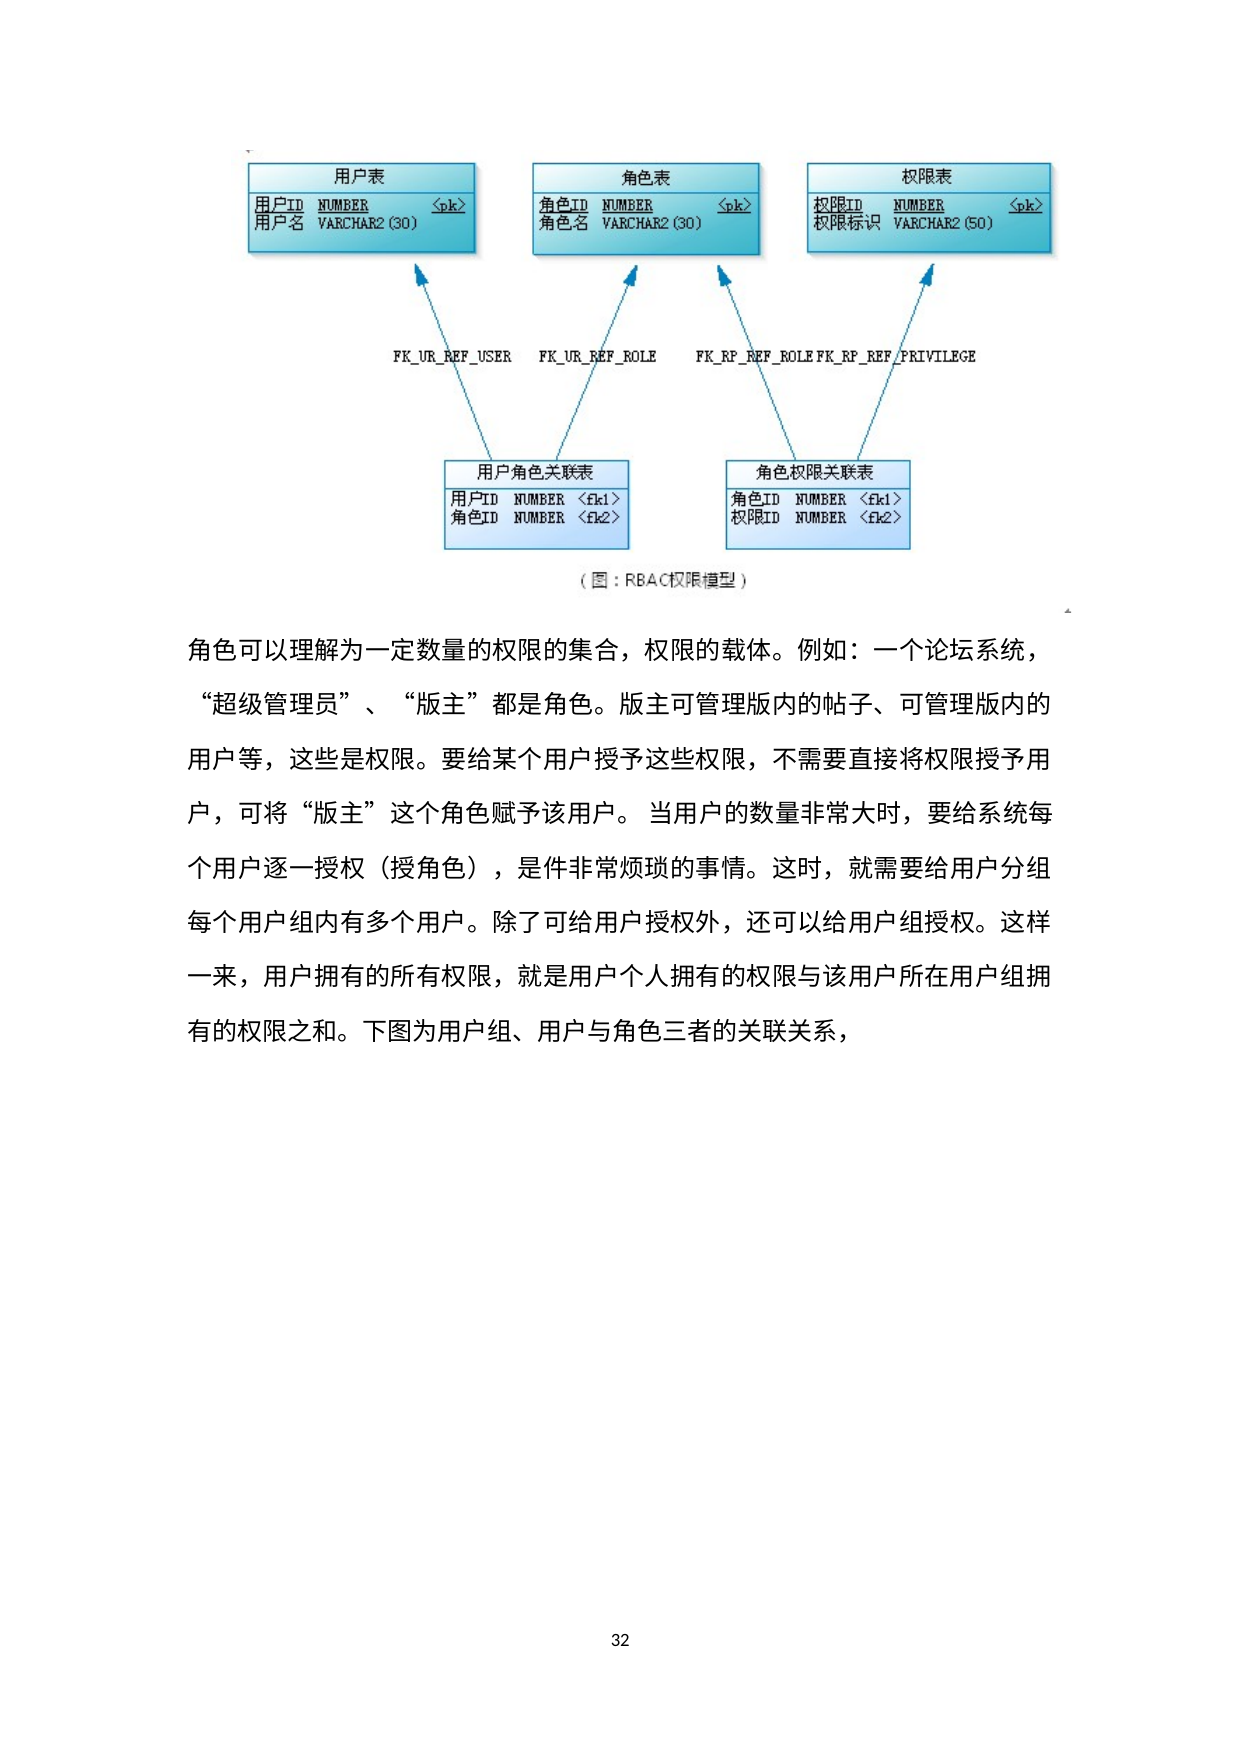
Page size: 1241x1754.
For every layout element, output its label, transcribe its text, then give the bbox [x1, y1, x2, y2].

picture [231, 150, 1072, 613]
